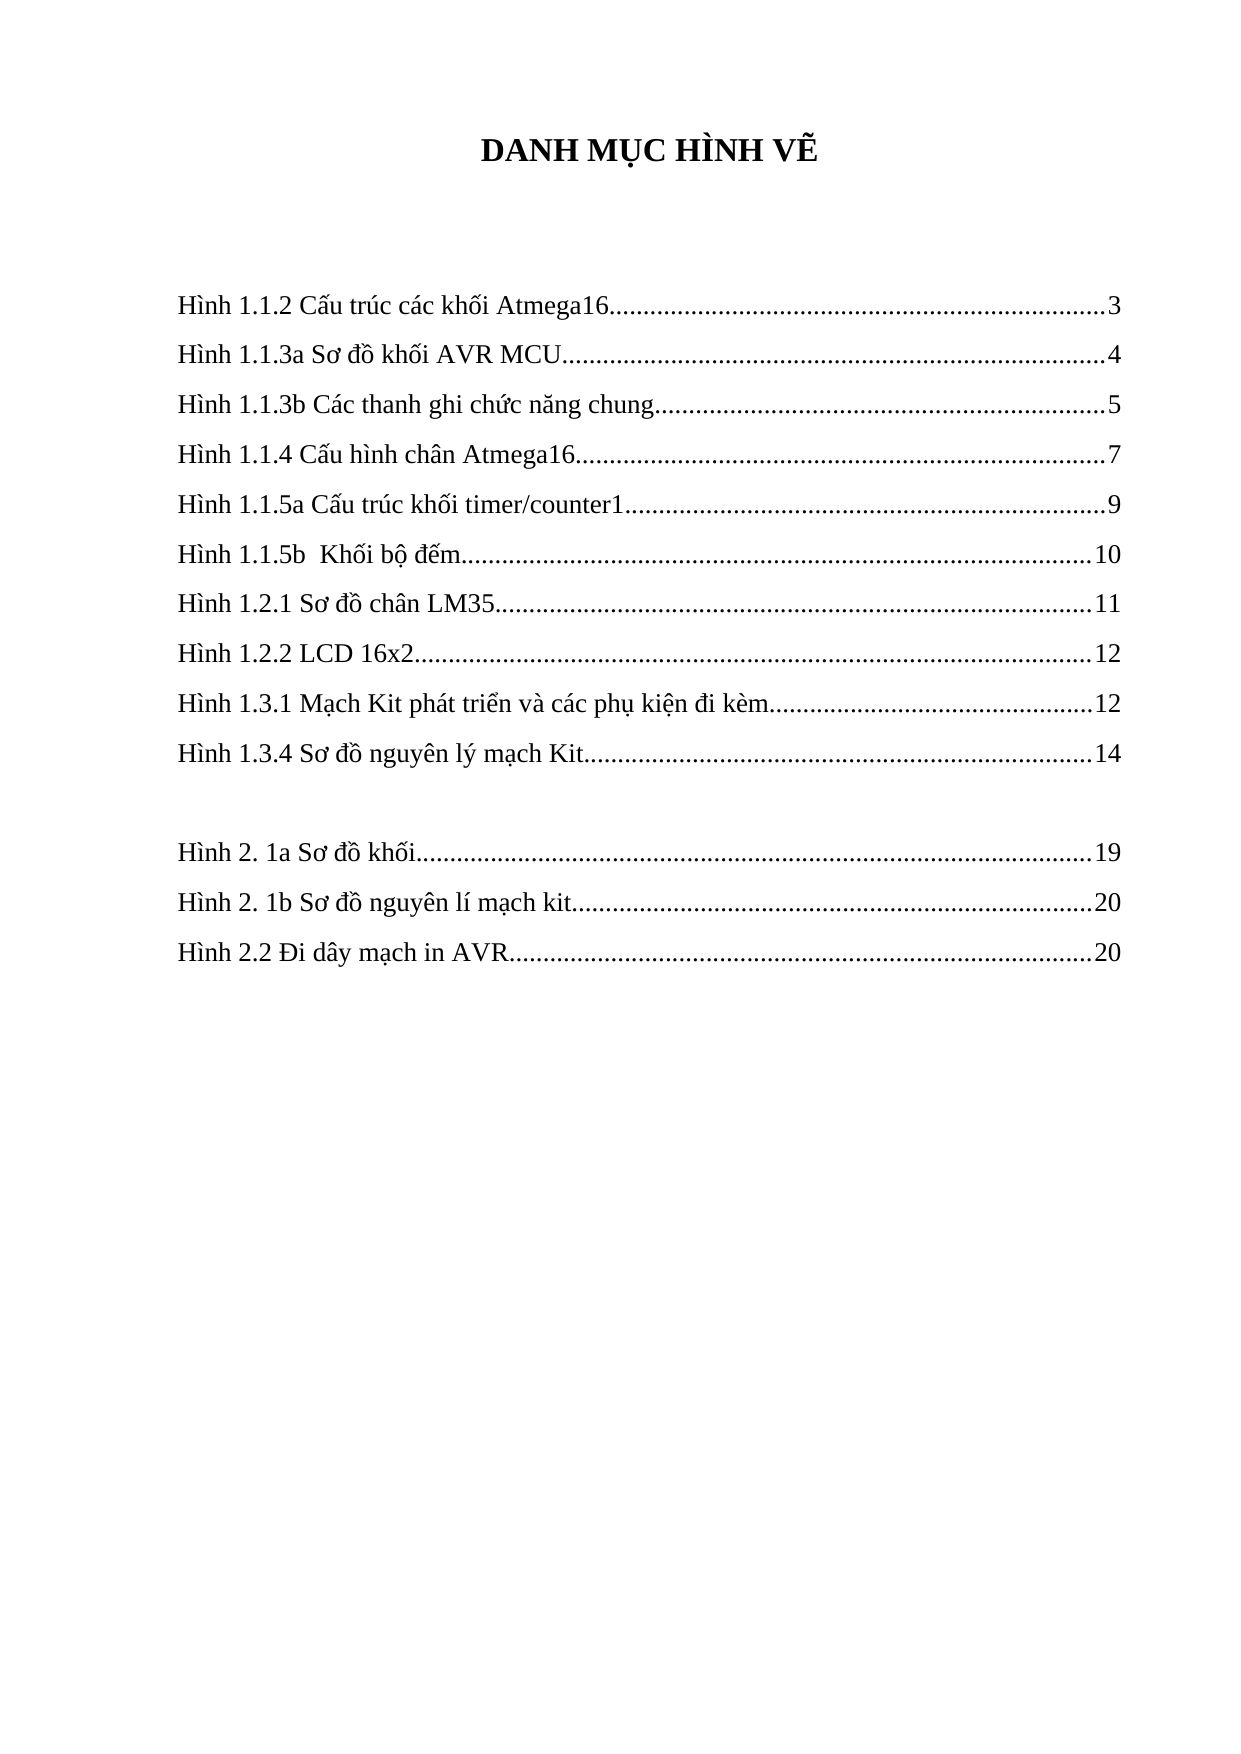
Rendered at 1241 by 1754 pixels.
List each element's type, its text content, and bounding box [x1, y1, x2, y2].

subtitle DANH MỤC HÌNH VẼ [177, 131, 1122, 169]
text Hình 1.1.5a Cấu trúc khối timer/counter1 9 [177, 488, 1122, 519]
text Hình 1.3.4 Sơ đồ nguyên lý mạch Kit 14 [177, 737, 1122, 768]
text Hình 2. 1b Sơ đồ nguyên lí mạch kit 20 [177, 886, 1122, 917]
text Hình 1.3.1 Mạch Kit phát triển và các phụ kiện đi kèm 12 [177, 687, 1122, 718]
text Hình 1.1.2 Cấu trúc các khối Atmega16 3 [177, 289, 1122, 320]
text Hình 2. 1a Sơ đồ khối 19 [177, 837, 1122, 868]
text Hình 1.1.3a Sơ đồ khối AVR MCU 4 [177, 339, 1122, 370]
text Hình 1.1.3b Các thanh ghi chức năng chung 5 [177, 388, 1122, 419]
text Hình 1.1.4 Cấu hình chân Atmega16 7 [177, 438, 1122, 469]
text Hình 1.2.2 LCD 16x2 12 [177, 637, 1122, 668]
text Hình 1.2.1 Sơ đồ chân LM35 11 [177, 588, 1122, 619]
text Hình 2.2 Đi dây mạch in AVR 20 [177, 936, 1122, 967]
text Hình 1.1.5b Khối bộ đếm 10 [177, 538, 1122, 569]
